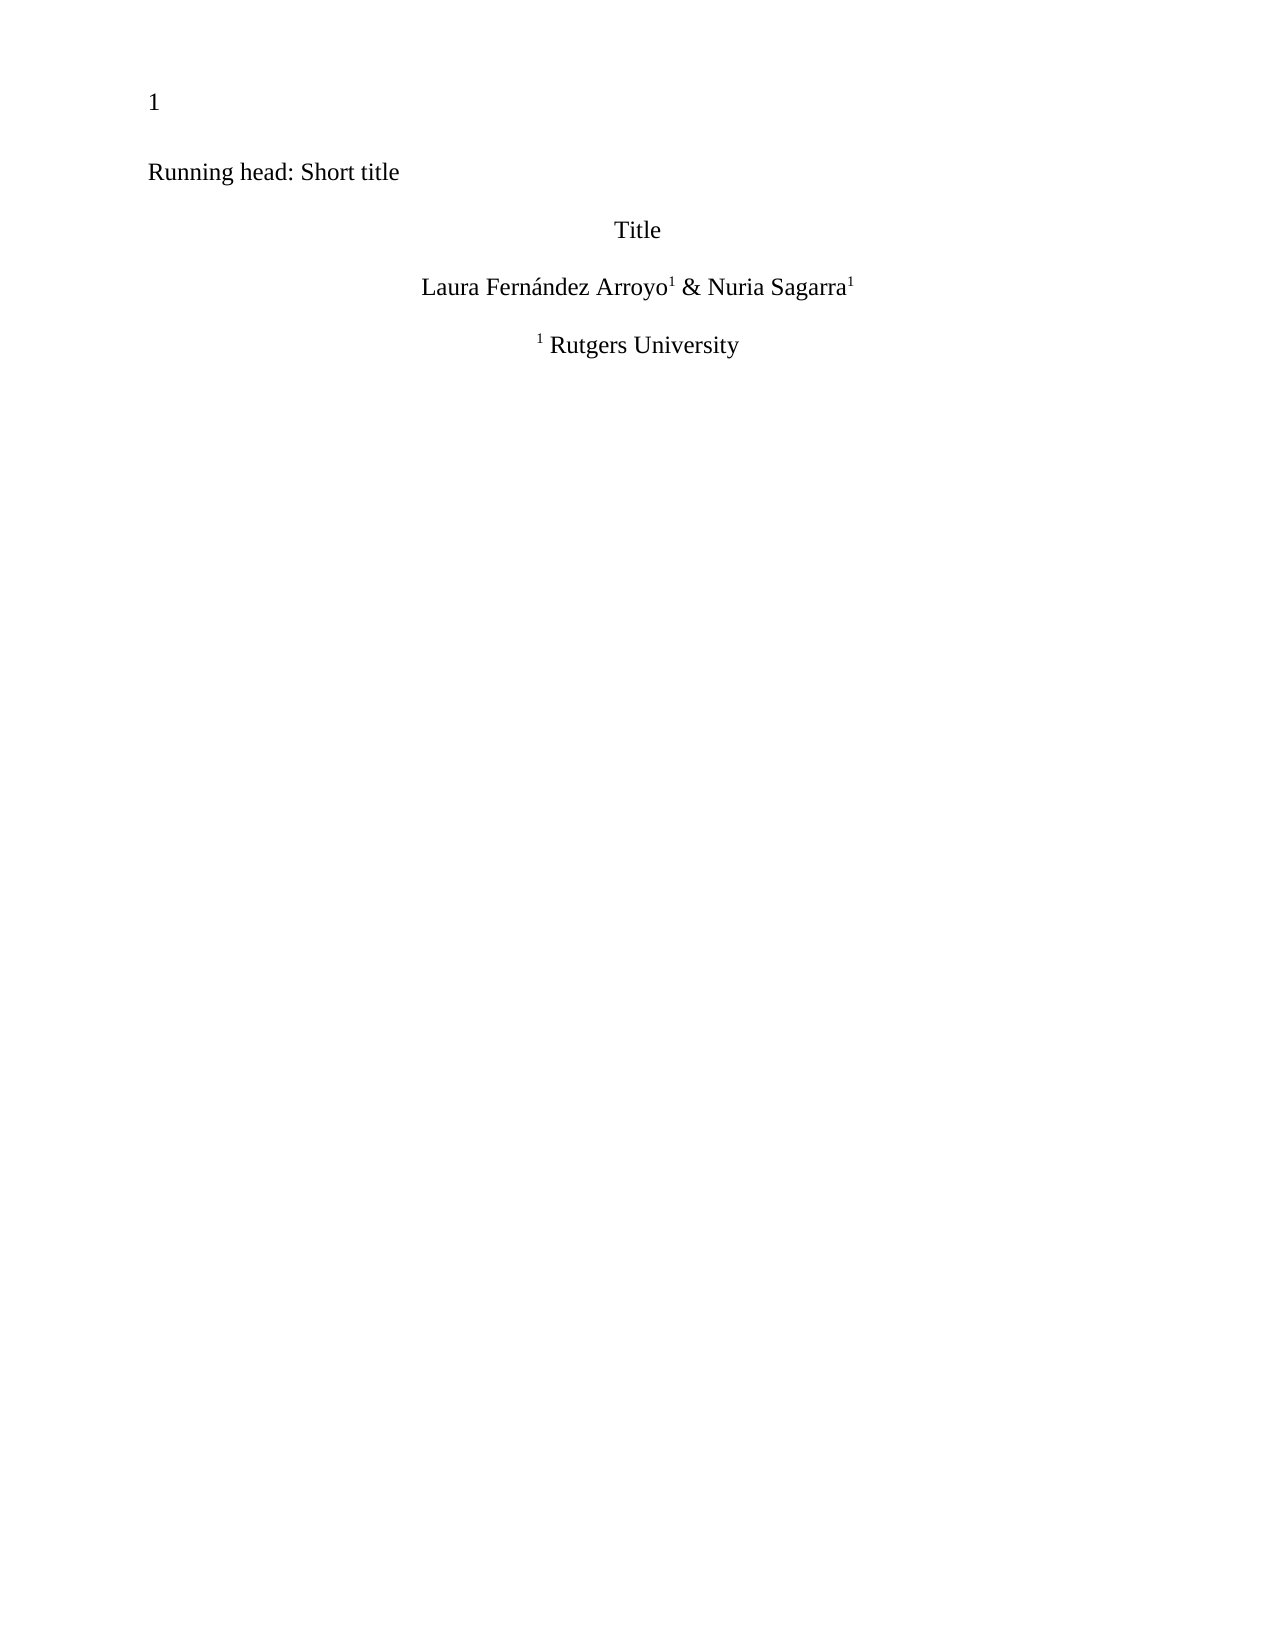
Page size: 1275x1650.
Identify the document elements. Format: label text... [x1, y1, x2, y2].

text Laura Fernández Arroyo1 & Nuria Sagarra1 [148, 272, 1127, 301]
text 1 Rutgers University [148, 330, 1127, 359]
title Title [148, 215, 1127, 244]
